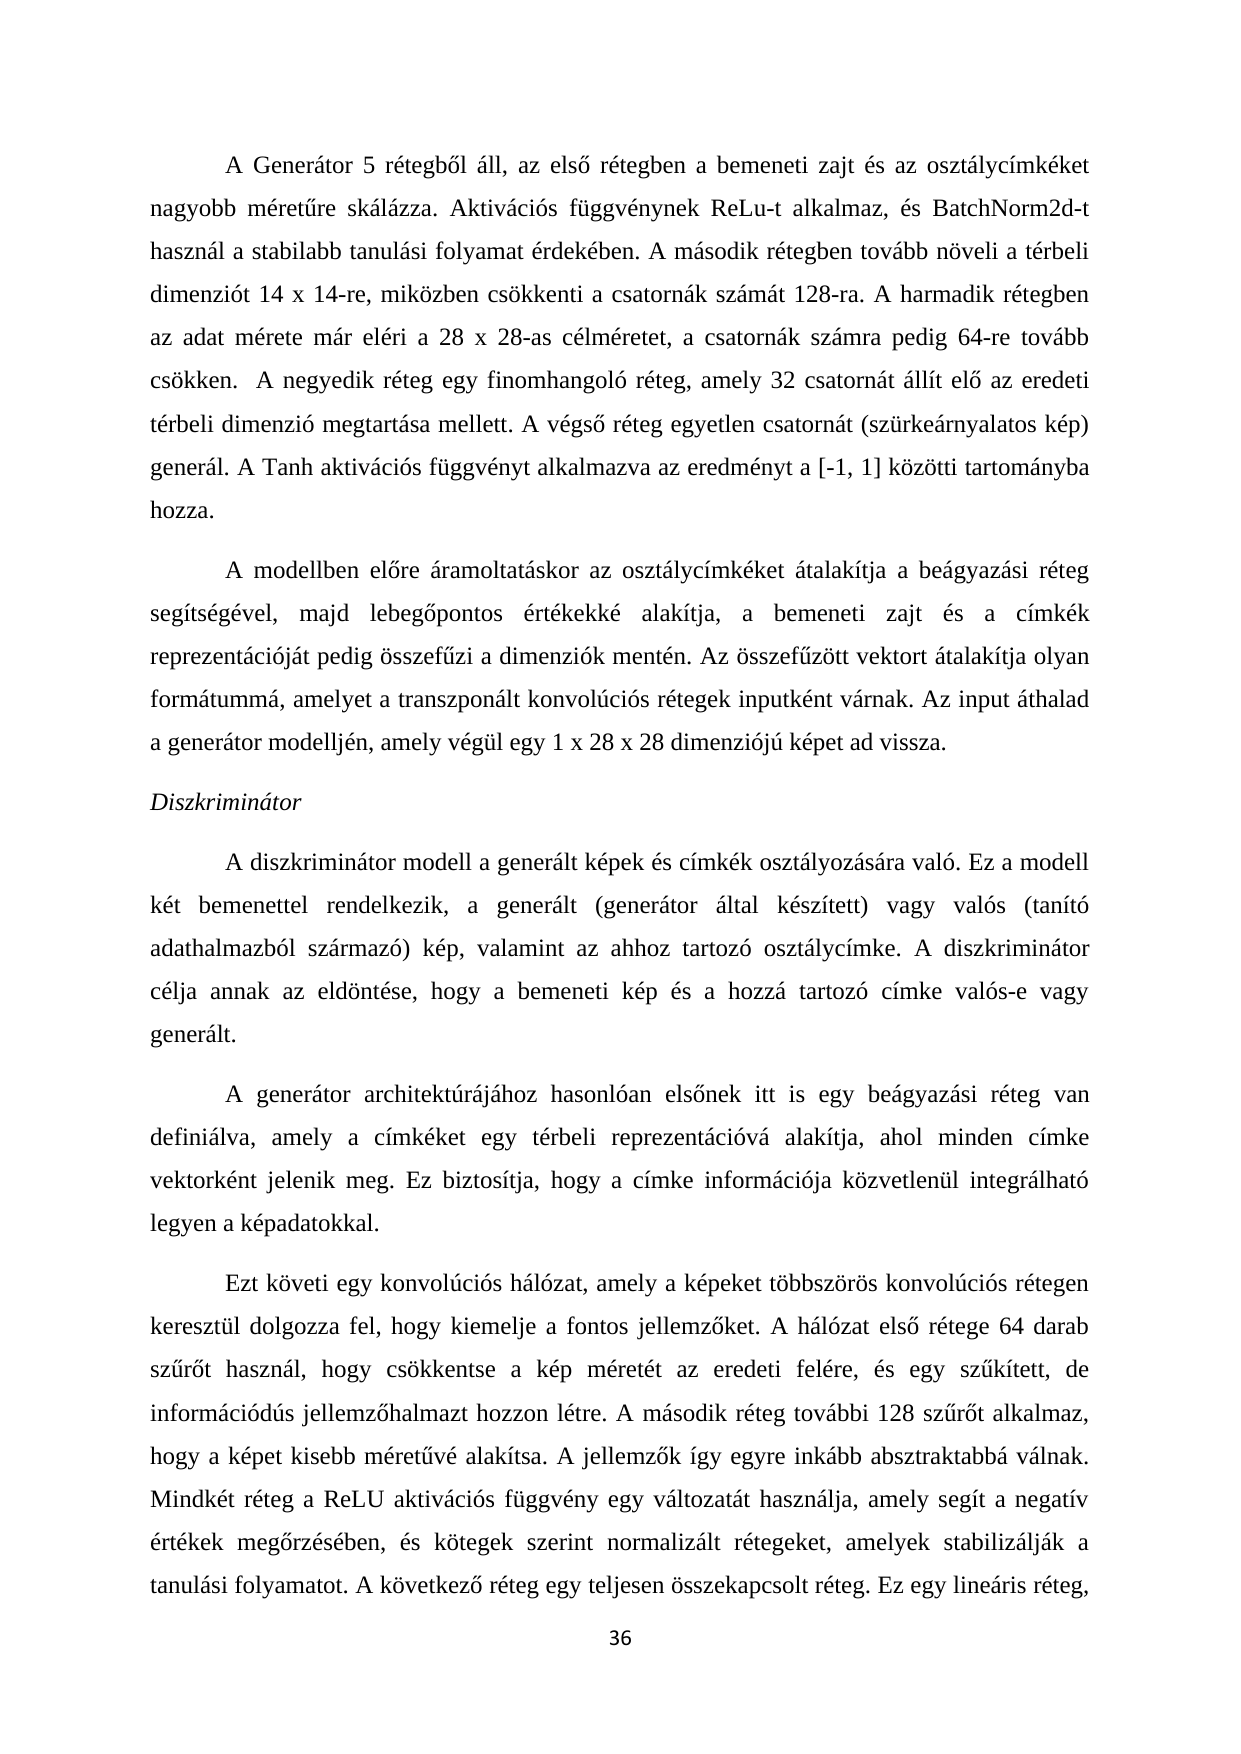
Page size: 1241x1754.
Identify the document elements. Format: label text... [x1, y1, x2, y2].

text A modellben előre áramoltatáskor az osztálycímkéket átalakítja a beágyazási réteg segítségével, majd lebegőpontos értékekké alakítja, a bemeneti zajt és a címkék reprezentációját pedig összefűzi a dimenziók mentén. Az összefűzött vektort átalakítja olyan formátummá, amelyet a transzponált konvolúciós rétegek inputként várnak. Az input áthalad a generátor modelljén, amely végül egy 1 x 28 x 28 dimenziójú képet ad vissza. [150, 555, 1090, 756]
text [150, 1268, 1090, 1599]
text A Generátor 5 rétegből áll, az első rétegben a bemeneti zajt és az osztálycímkéket nagyobb méretűre skálázza. Aktivációs függvénynek ReLu-t alkalmaz, és BatchNorm2d-t használ a stabilabb tanulási folyamat érdekében. A második rétegben tovább növeli a térbeli dimenziót 14 x 14-re, miközben csökkenti a csatornák számát 128-ra. A harmadik rétegben az adat mérete már eléri a 28 x 28-as célméretet, a csatornák számra pedig 64-re tovább csökken. A negyedik réteg egy finomhangoló réteg, amely 32 csatornát állít elő az eredeti térbeli dimenzió megtartása mellett. A végső réteg egyetlen csatornát (szürkeárnyalatos kép) generál. A Tanh aktivációs függvényt alkalmazva az eredményt a [-1, 1] közötti tartományba hozza. [150, 150, 1090, 524]
text A diszkriminátor modell a generált képek és címkék osztályozására való. Ez a modell két bemenettel rendelkezik, a generált (generátor által készített) vagy valós (tanító adathalmazból származó) kép, valamint az ahhoz tartozó osztálycímke. A diszkriminátor célja annak az eldöntése, hogy a bemeneti kép és a hozzá tartozó címke valós-e vagy generált. [150, 847, 1090, 1048]
text A generátor architektúrájához hasonlóan elsőnek itt is egy beágyazási réteg van definiálva, amely a címkéket egy térbeli reprezentációvá alakítja, ahol minden címke vektorként jelenik meg. Ez biztosítja, hogy a címke információja közvetlenül integrálható legyen a képadatokkal. [150, 1079, 1090, 1237]
text Diszkriminátor [150, 787, 1090, 816]
